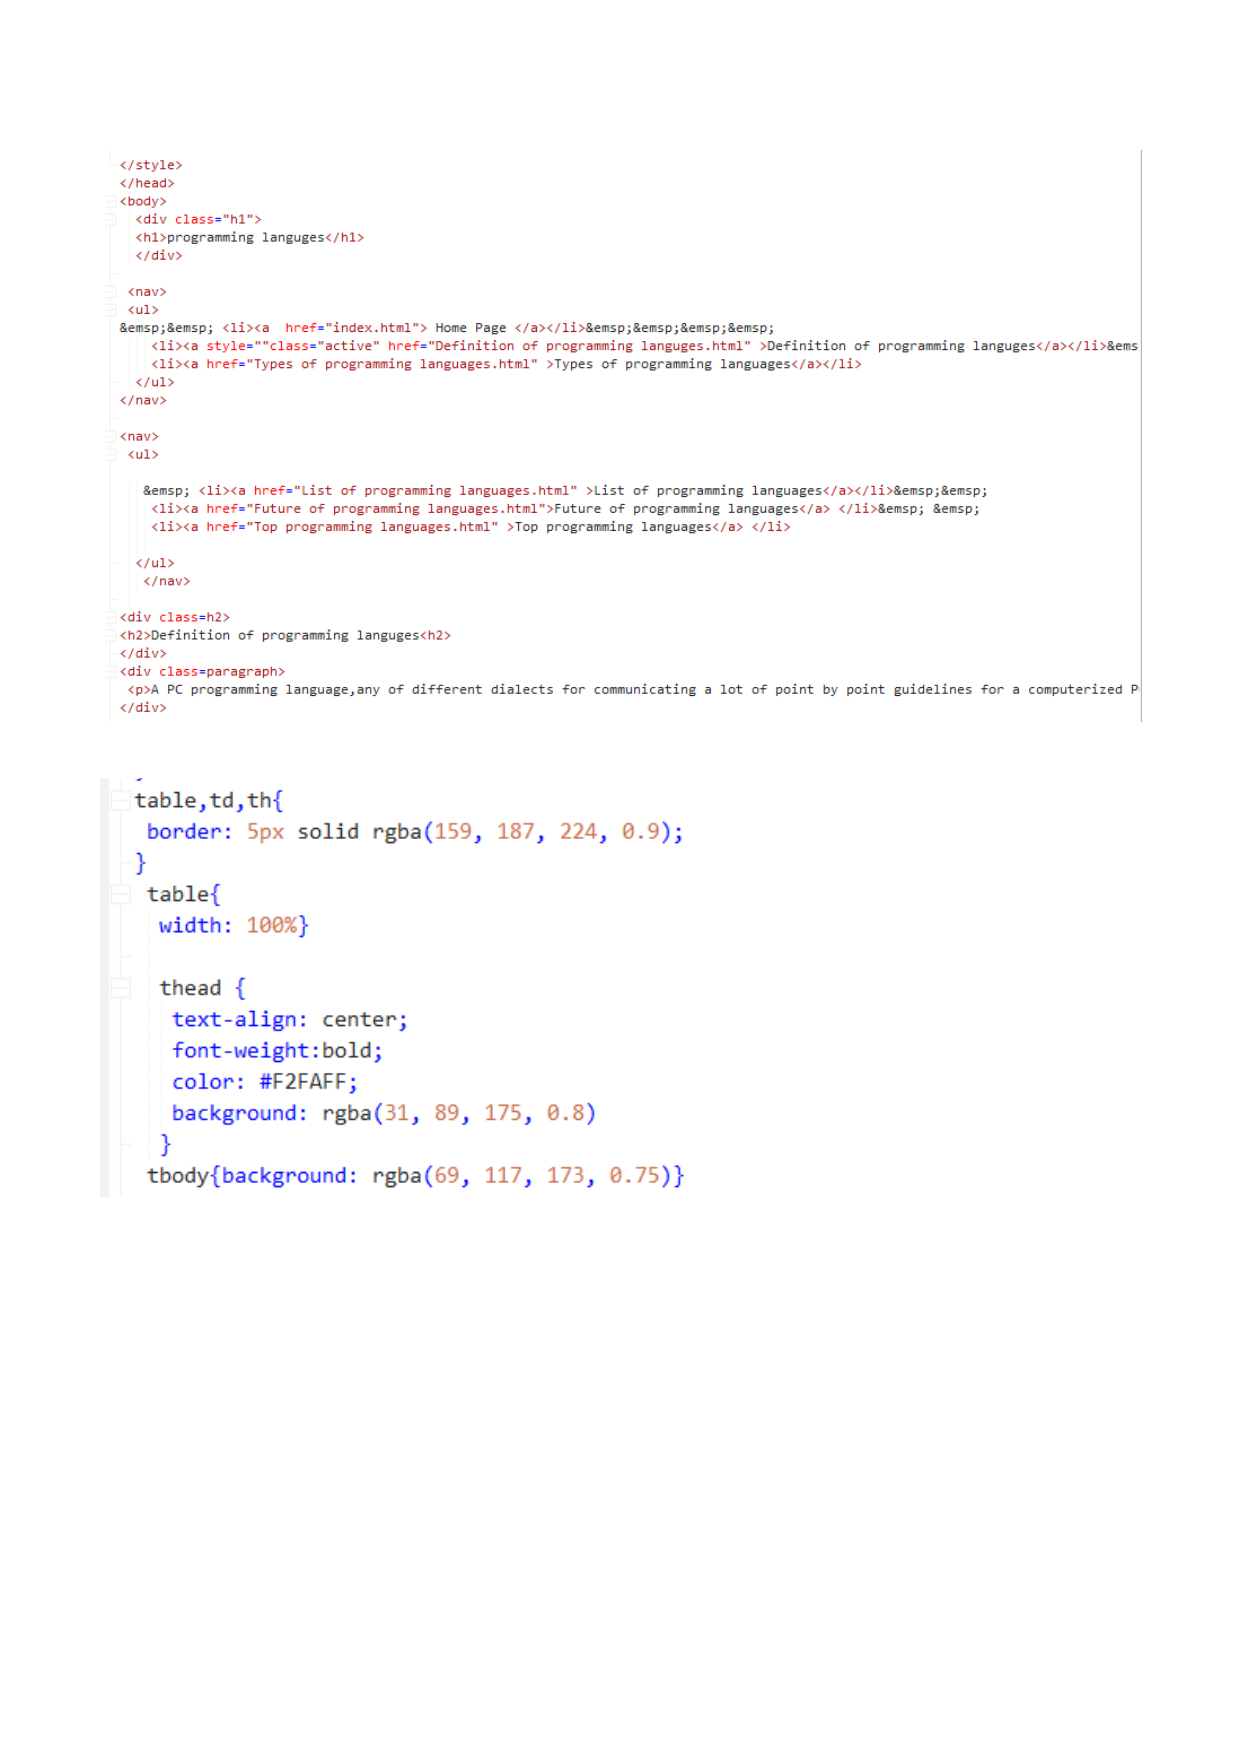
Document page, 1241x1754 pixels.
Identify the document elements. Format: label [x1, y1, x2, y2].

picture [105, 150, 1142, 722]
picture [100, 778, 876, 1197]
